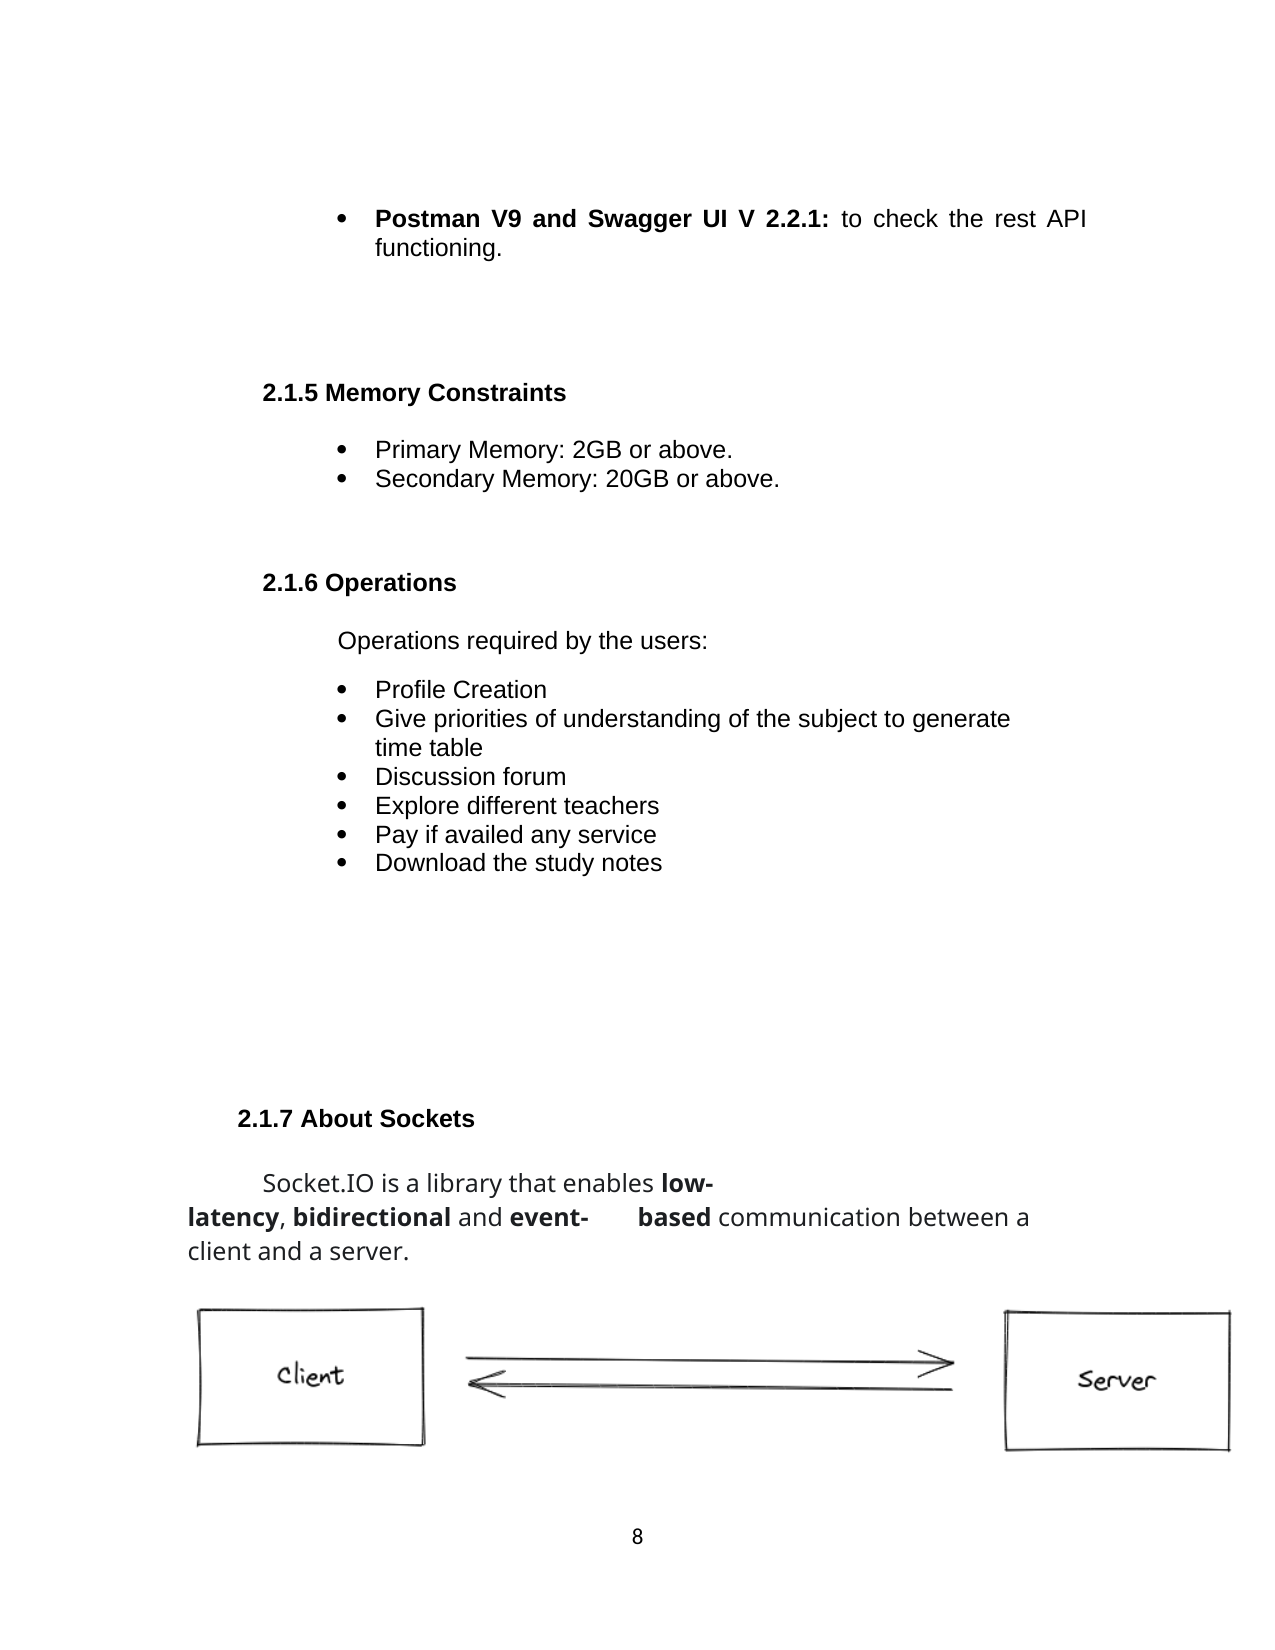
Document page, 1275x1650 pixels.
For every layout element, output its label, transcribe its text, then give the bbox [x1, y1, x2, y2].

list Postman V9 and Swagger UI V 2.2.1: to check the rest API functioning. [337, 204, 1087, 261]
list Profile Creation [337, 675, 1012, 704]
list Give priorities of understanding of the subject to generate time table [337, 704, 1012, 762]
list Secondary Memory: 20GB or above. [337, 464, 1087, 493]
subtitle 2.1.7 About Sockets [187, 1103, 1087, 1132]
subtitle 2.1.5 Memory Constraints [262, 377, 1087, 406]
text Operations required by the users: [337, 626, 1087, 654]
list Pay if availed any service [337, 819, 1012, 848]
picture [187, 1297, 1242, 1462]
list Primary Memory: 2GB or above. [337, 436, 1087, 464]
list Download the study notes [337, 848, 1012, 877]
list Discussion forum [337, 762, 1012, 791]
list Explore different teachers [337, 791, 1012, 819]
subtitle 2.1.6 Operations [262, 568, 1087, 597]
text Socket.IO is a library that enables low-latency, bidirectional and event- based communication between a client and a server. [187, 1166, 1087, 1268]
